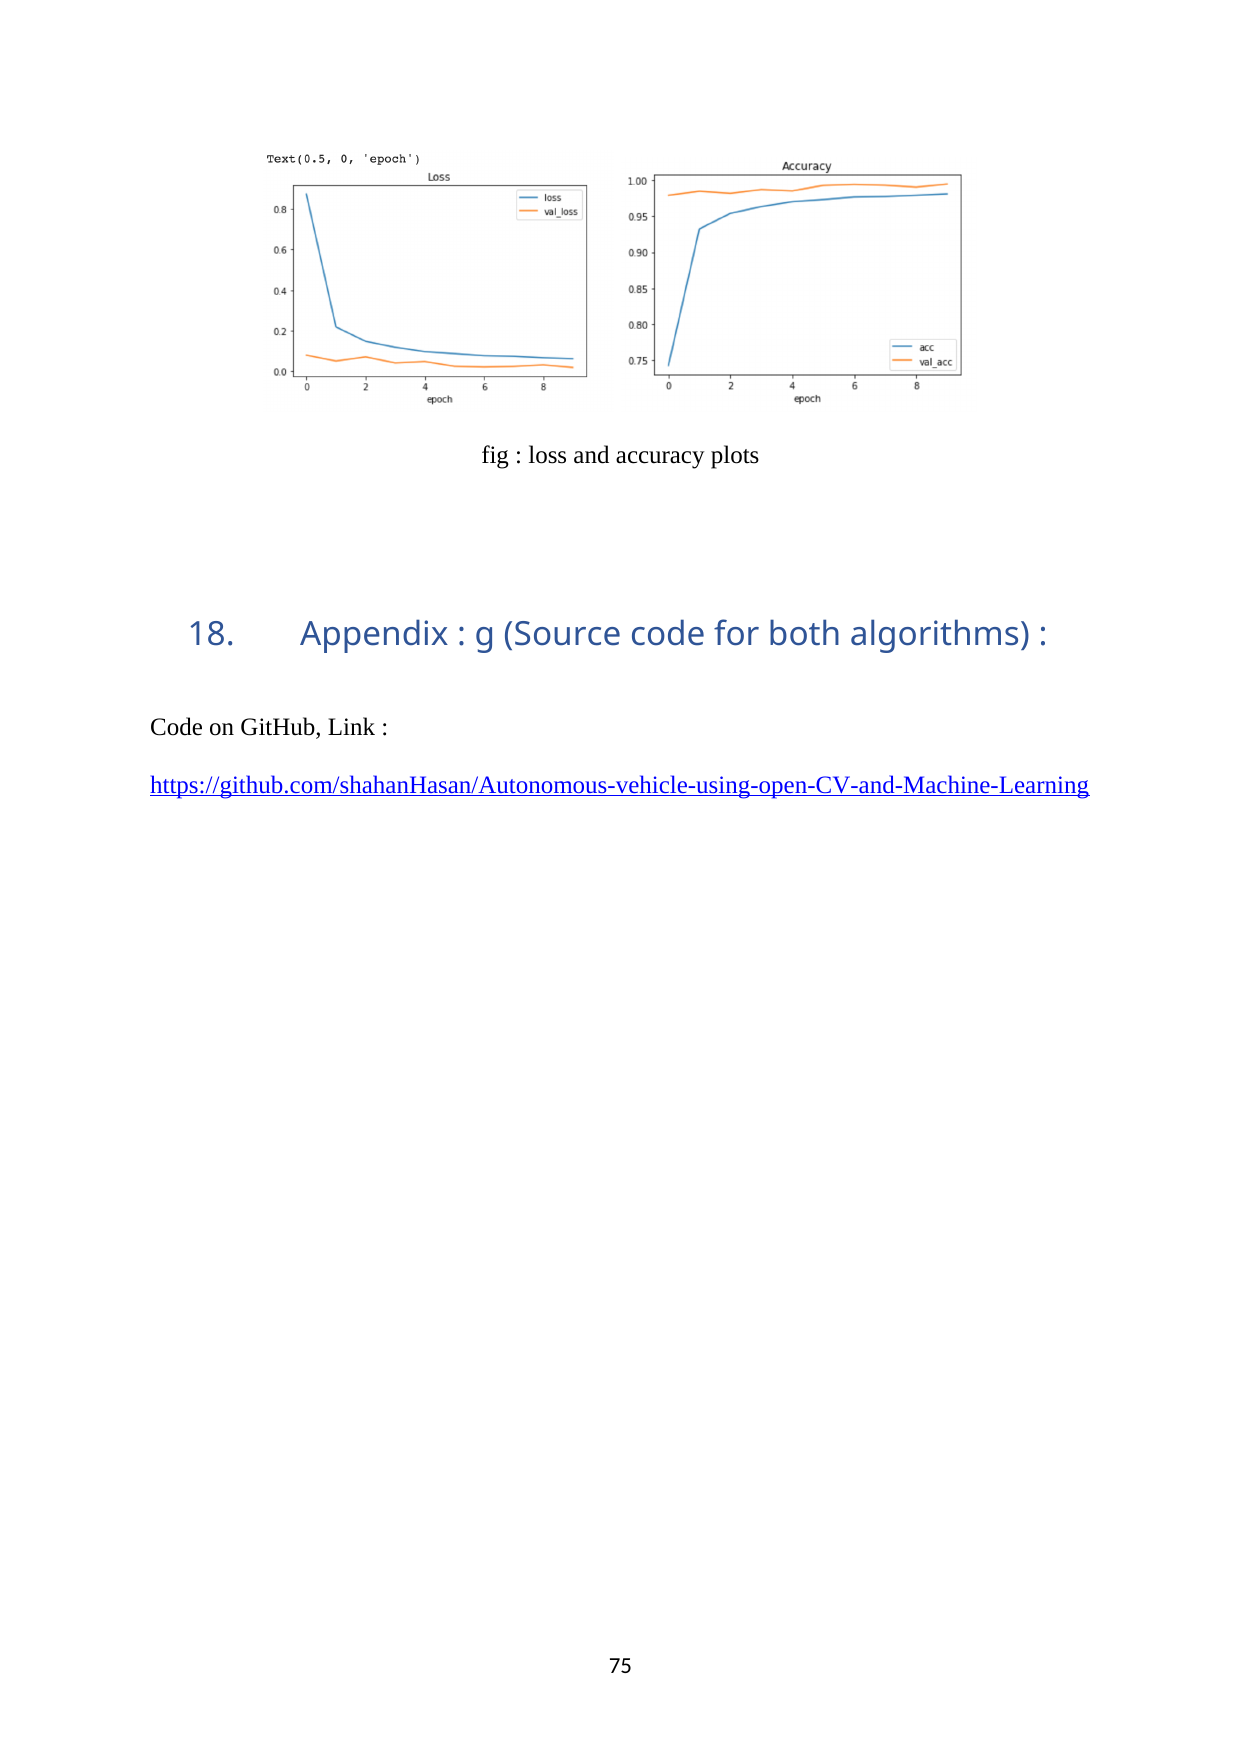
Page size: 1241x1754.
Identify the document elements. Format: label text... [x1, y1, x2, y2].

picture [620, 157, 977, 412]
subtitle Appendix : g (Source code for both algorithms) : [187, 609, 1090, 655]
text https://github.com/shahanHasan/Autonomous-vehicle-using-open-CV-and-Machine-Learning [150, 770, 1090, 795]
text Code on GitHub, Link : [150, 712, 1090, 741]
text fig : loss and accuracy plots [150, 441, 1090, 469]
picture [263, 150, 615, 412]
